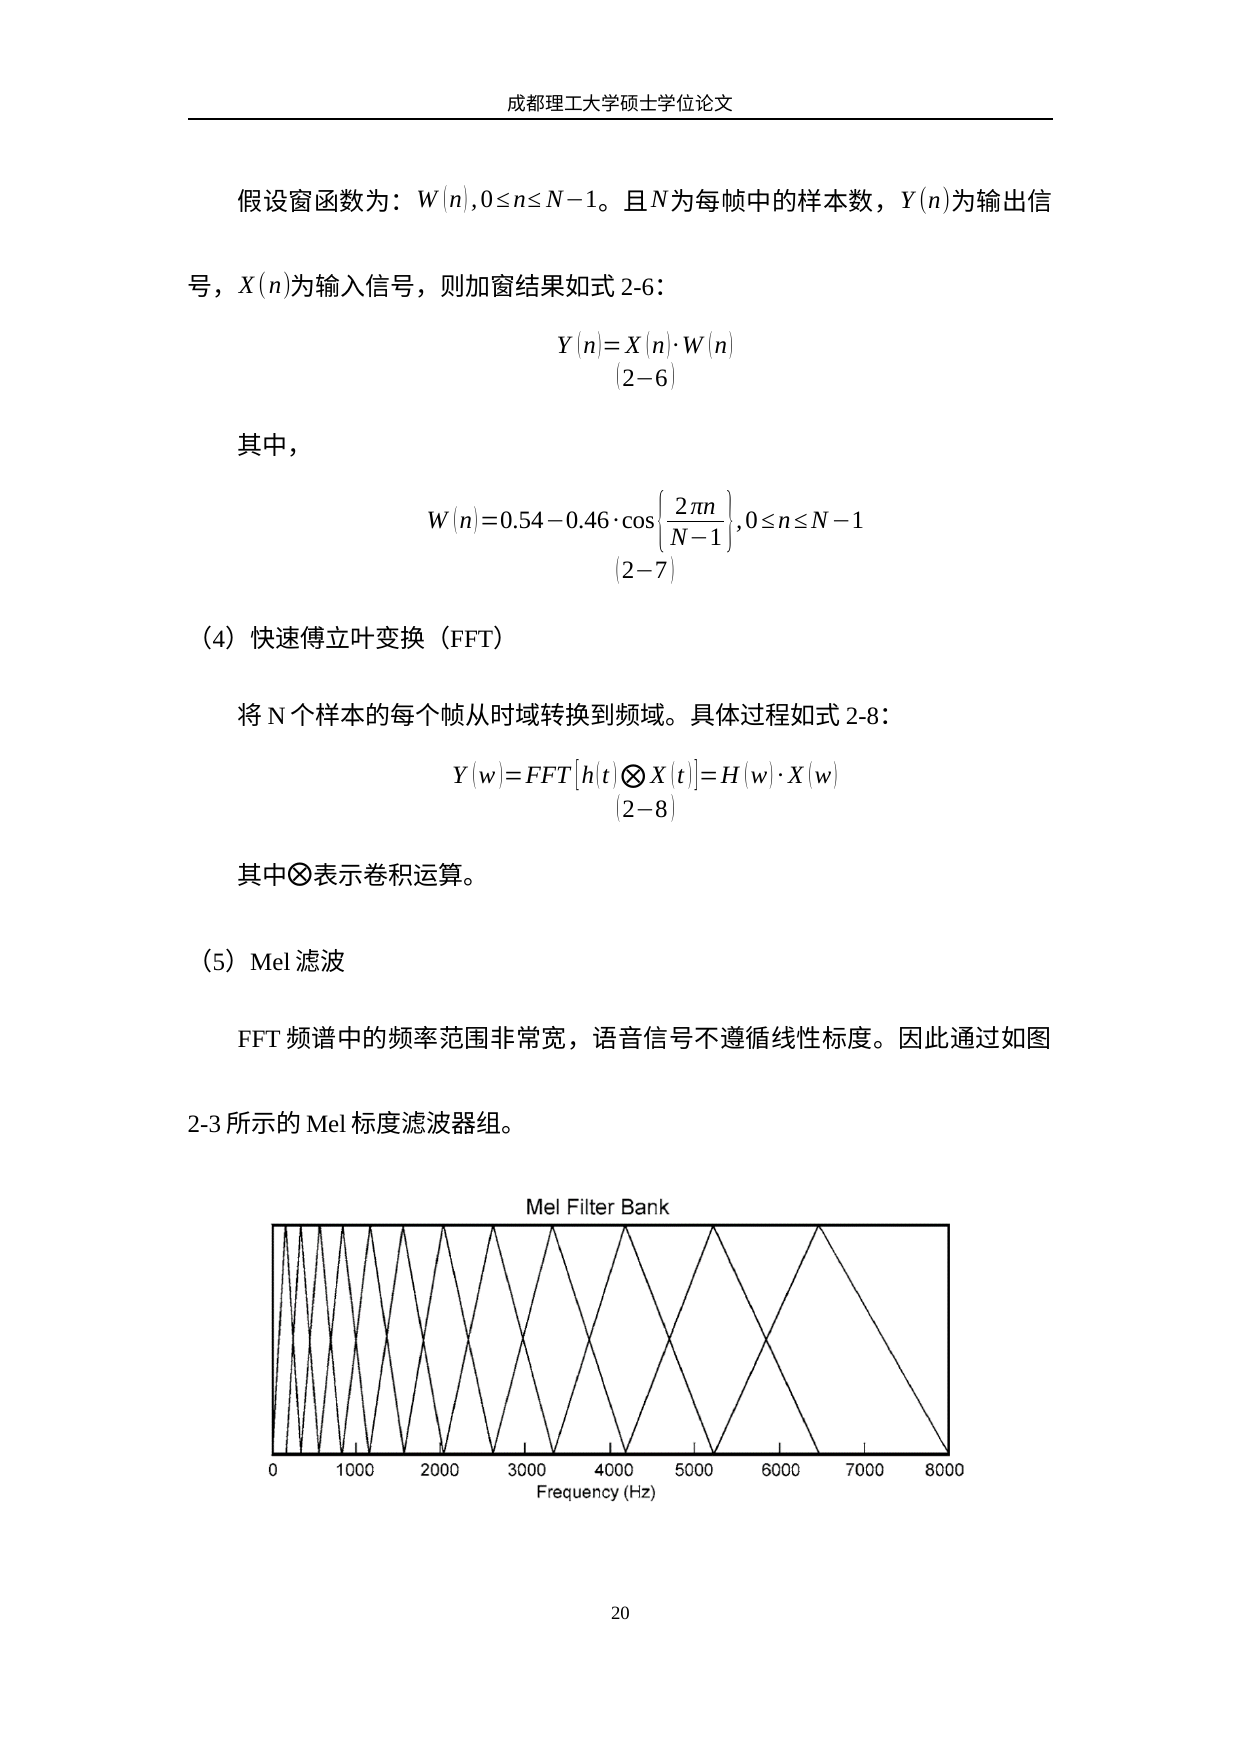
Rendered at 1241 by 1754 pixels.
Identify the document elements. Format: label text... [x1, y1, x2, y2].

text 假设窗函数为：。且为每帧中的样本数，为输出信号，为输入信号，则加窗结果如式2-6： [187, 166, 1053, 318]
text 将N个样本的每个帧从时域转换到频域。具体过程如式2-8： [187, 680, 1053, 748]
text （4）快速傅立叶变换（FFT） [187, 603, 1053, 671]
text 其中， [187, 410, 1053, 478]
picture [262, 1189, 978, 1507]
text （5）Mel滤波 [187, 925, 1053, 993]
text FFT频谱中的频率范围非常宽，语音信号不遵循线性标度。因此通过如图2-3所示的Mel标度滤波器组。 [187, 1002, 1053, 1155]
text 其中表示卷积运算。 [187, 839, 1053, 907]
